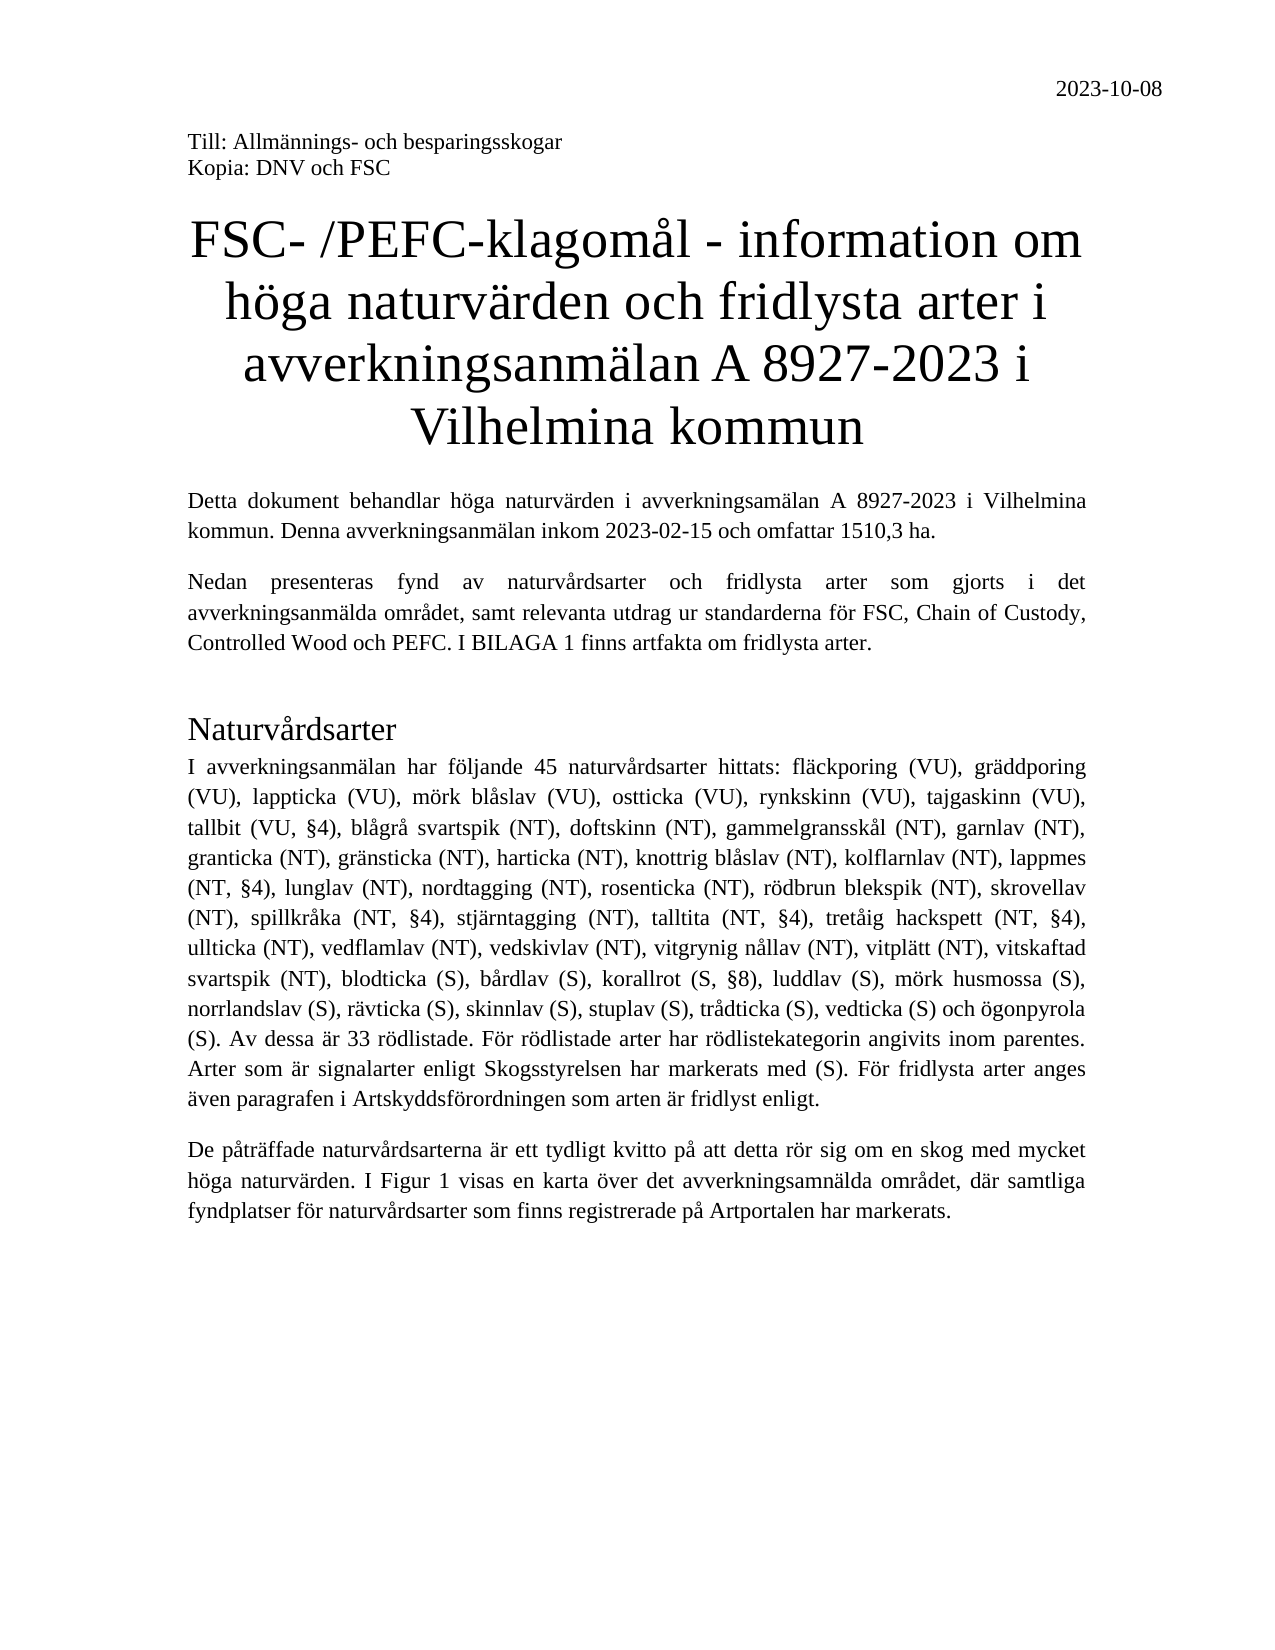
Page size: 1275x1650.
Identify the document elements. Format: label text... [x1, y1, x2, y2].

text Nedan presenteras fynd av naturvårdsarter och fridlysta arter som gjorts i det avverkningsanmälda området, samt relevanta utdrag ur standarderna för FSC, Chain of Custody, Controlled Wood och PEFC. I BILAGA 1 finns artfakta om fridlysta arter. [187, 568, 1087, 655]
subtitle Naturvårdsarter [187, 709, 1087, 747]
text I avverkningsanmälan har följande 45 naturvårdsarter hittats: fläckporing (VU), gräddporing (VU), lappticka (VU), mörk blåslav (VU), ostticka (VU), rynkskinn (VU), tajgaskinn (VU), tallbit (VU, §4), blågrå svartspik (NT), doftskinn (NT), gammelgransskål (NT), garnlav (NT), granticka (NT), gränsticka (NT), harticka (NT), knottrig blåslav (NT), kolflarnlav (NT), lappmes (NT, §4), lunglav (NT), nordtagging (NT), rosenticka (NT), rödbrun blekspik (NT), skrovellav (NT), spillkråka (NT, §4), stjärntagging (NT), talltita (NT, §4), tretåig hackspett (NT, §4), ullticka (NT), vedflamlav (NT), vedskivlav (NT), vitgrynig nållav (NT), vitplätt (NT), vitskaftad svartspik (NT), blodticka (S), bårdlav (S), korallrot (S, §8), luddlav (S), mörk husmossa (S), norrlandslav (S), rävticka (S), skinnlav (S), stuplav (S), trådticka (S), vedticka (S) och ögonpyrola (S). Av dessa är 33 rödlistade. För rödlistade arter har rödlistekategorin angivits inom parentes. Arter som är signalarter enligt Skogsstyrelsen har markerats med (S). För fridlysta arter anges även paragrafen i Artskyddsförordningen som arten är fridlyst enligt. [187, 753, 1087, 1112]
text De påträffade naturvårdsarterna är ett tydligt kvitto på att detta rör sig om en skog med mycket höga naturvärden. I Figur 1 visas en karta över det avverkningsamnälda området, där samtliga fyndplatser för naturvårdsarter som finns registrerade på Artportalen har markerats. [187, 1136, 1087, 1223]
text Detta dokument behandlar höga naturvärden i avverkningsamälan A 8927-2023 i Vilhelmina kommun. Denna avverkningsanmälan inkom 2023-02-15 och omfattar 1510,3 ha. [187, 487, 1087, 544]
title FSC- /PEFC-klagomål - information om höga naturvärden och fridlysta arter i avverkningsanmälan A 8927-2023 i Vilhelmina kommun [187, 207, 1087, 456]
